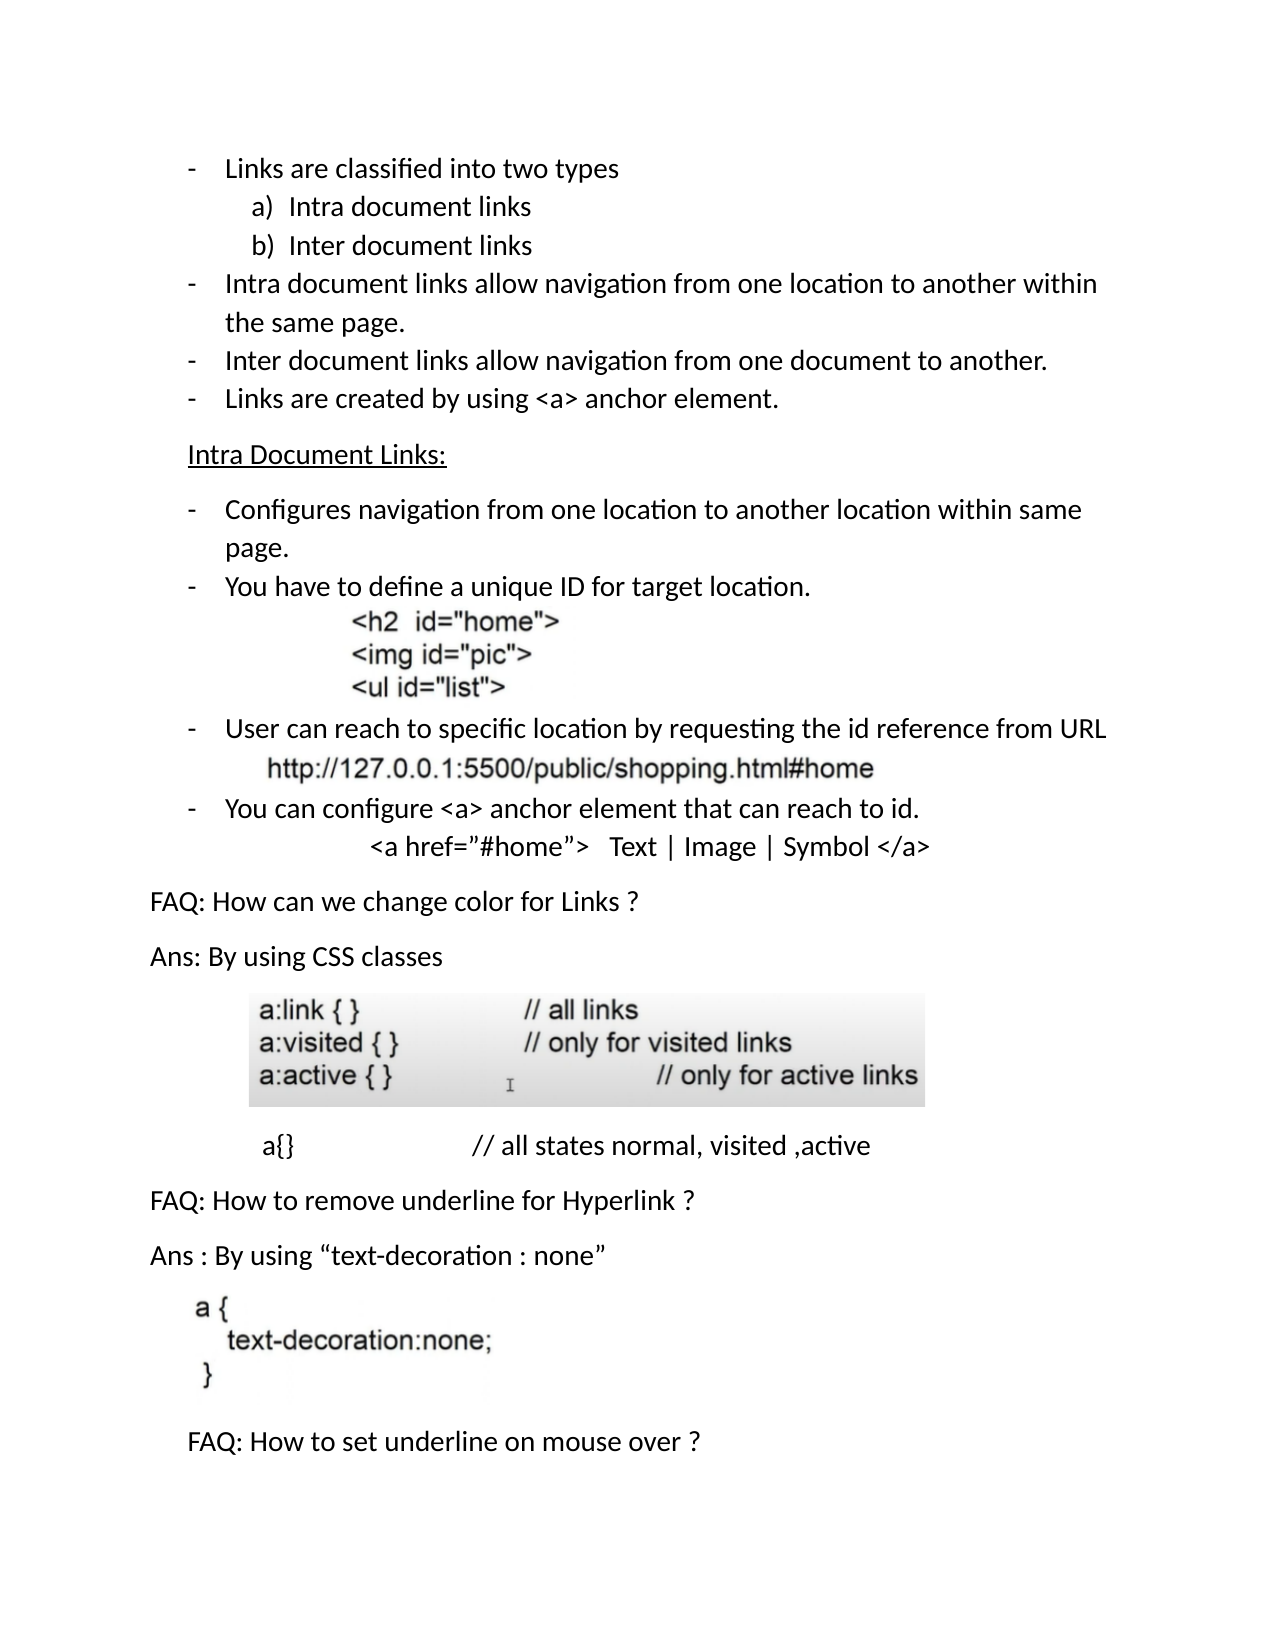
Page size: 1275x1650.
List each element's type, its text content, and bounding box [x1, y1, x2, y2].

text FAQ: How can we change color for Links ? [150, 883, 1125, 919]
text FAQ: How to set underline on mouse over ? [187, 1423, 1125, 1459]
list You can configure <a> anchor element that can reach to id. [187, 790, 1125, 825]
list <a href=”#home”> Text | Image | Symbol </a> [225, 828, 1125, 864]
picture [258, 748, 894, 787]
text Ans: By using CSS classes [150, 938, 1125, 974]
list Intra document links allow navigation from one location to another within the same page. [187, 265, 1125, 339]
picture [337, 606, 582, 708]
text FAQ: How to remove underline for Hyperlink ? [150, 1182, 1125, 1217]
list Links are created by using <a> anchor element. [187, 381, 1125, 416]
list Links are classified into two types [187, 150, 1125, 186]
text a{} // all states normal, visited ,active [150, 1127, 1125, 1162]
list Inter document links [251, 227, 1125, 262]
text Intra Document Links: [187, 436, 1125, 471]
list You have to define a unique ID for target location. [187, 568, 1125, 603]
picture [187, 1291, 508, 1405]
list Inter document links allow navigation from one document to another. [187, 342, 1125, 378]
picture [248, 993, 926, 1107]
list Intra document links [251, 188, 1125, 224]
text Ans : By using “text-decoration : none” [150, 1237, 1125, 1272]
list Configures navigation from one location to another location within same page. [187, 491, 1125, 565]
list User can reach to specific location by requesting the id reference from URL [187, 710, 1125, 746]
